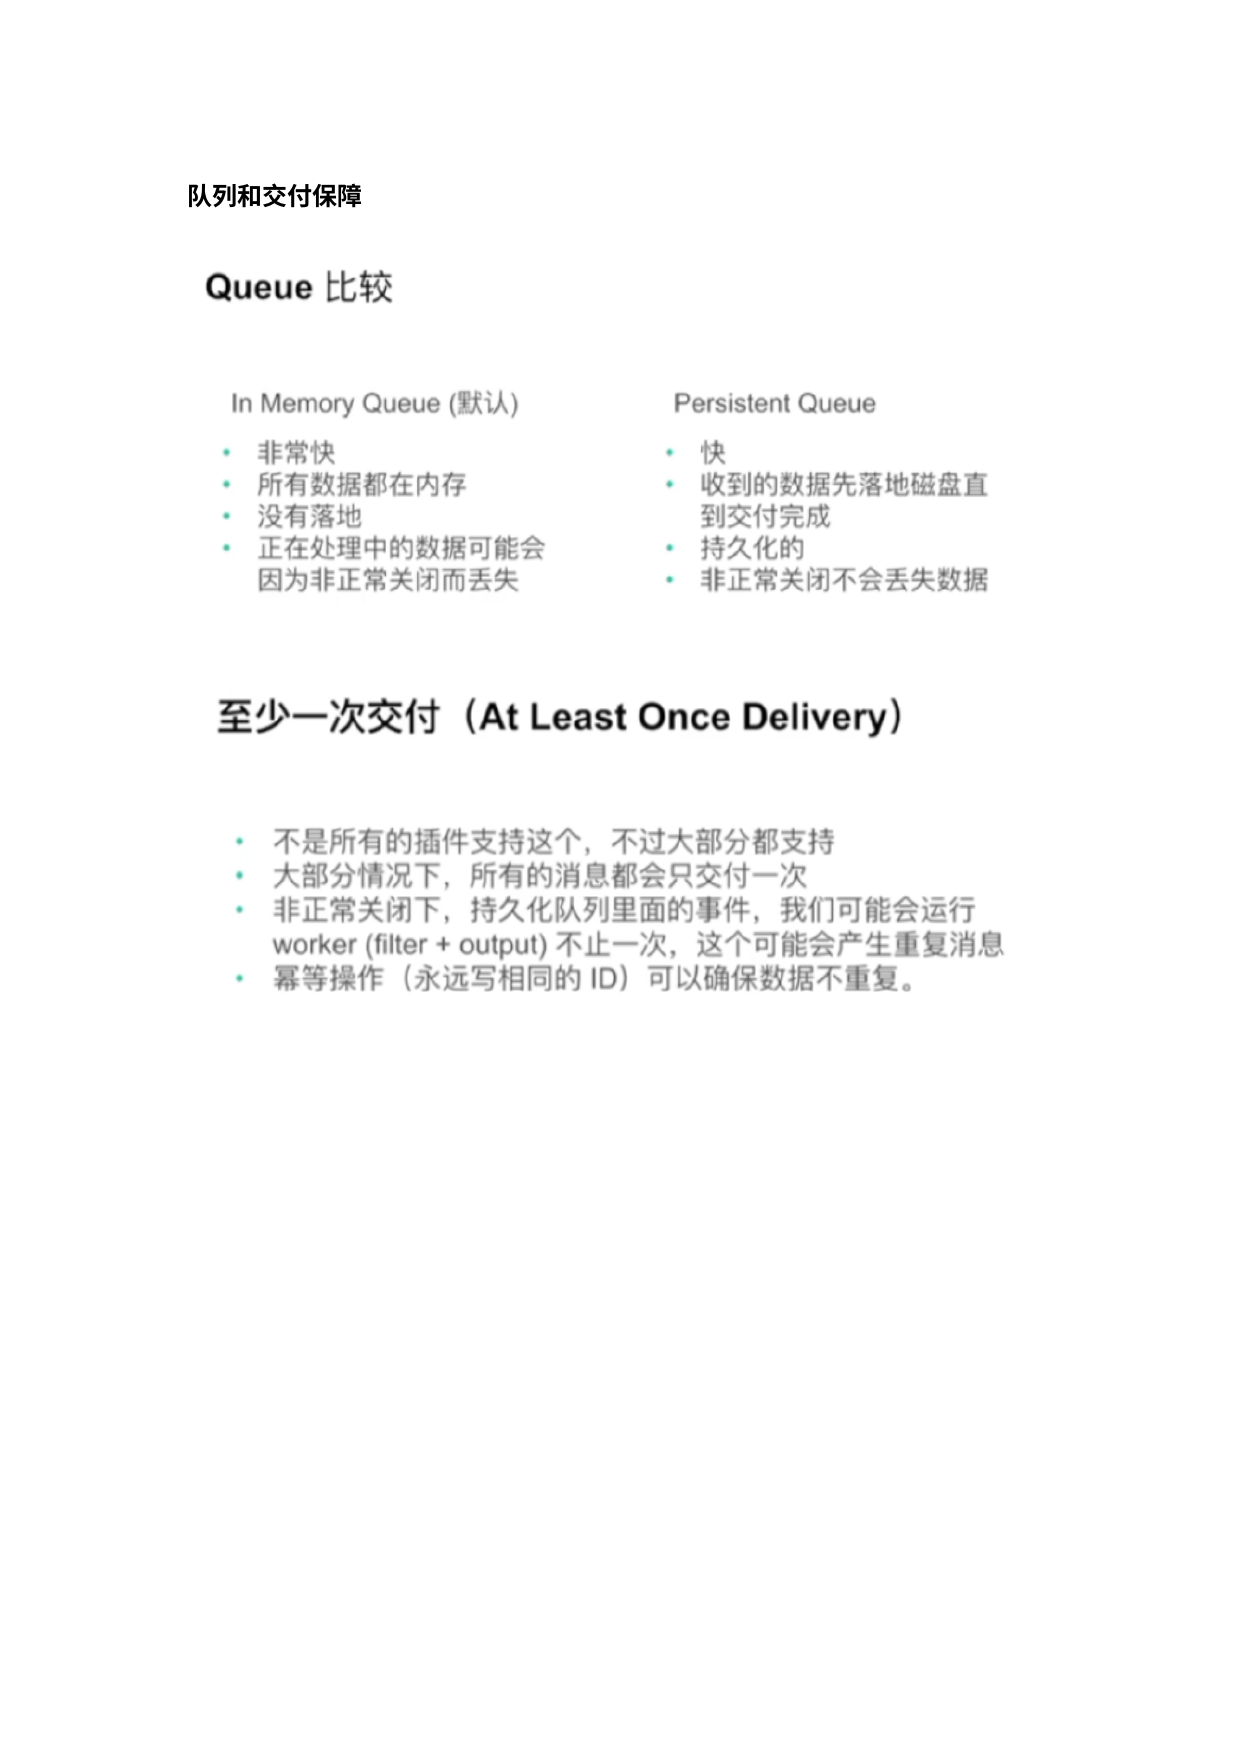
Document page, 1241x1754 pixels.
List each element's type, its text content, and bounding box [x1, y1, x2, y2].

picture [187, 668, 1053, 1099]
subtitle 队列和交付保障 [187, 162, 1053, 227]
picture [187, 245, 1053, 661]
